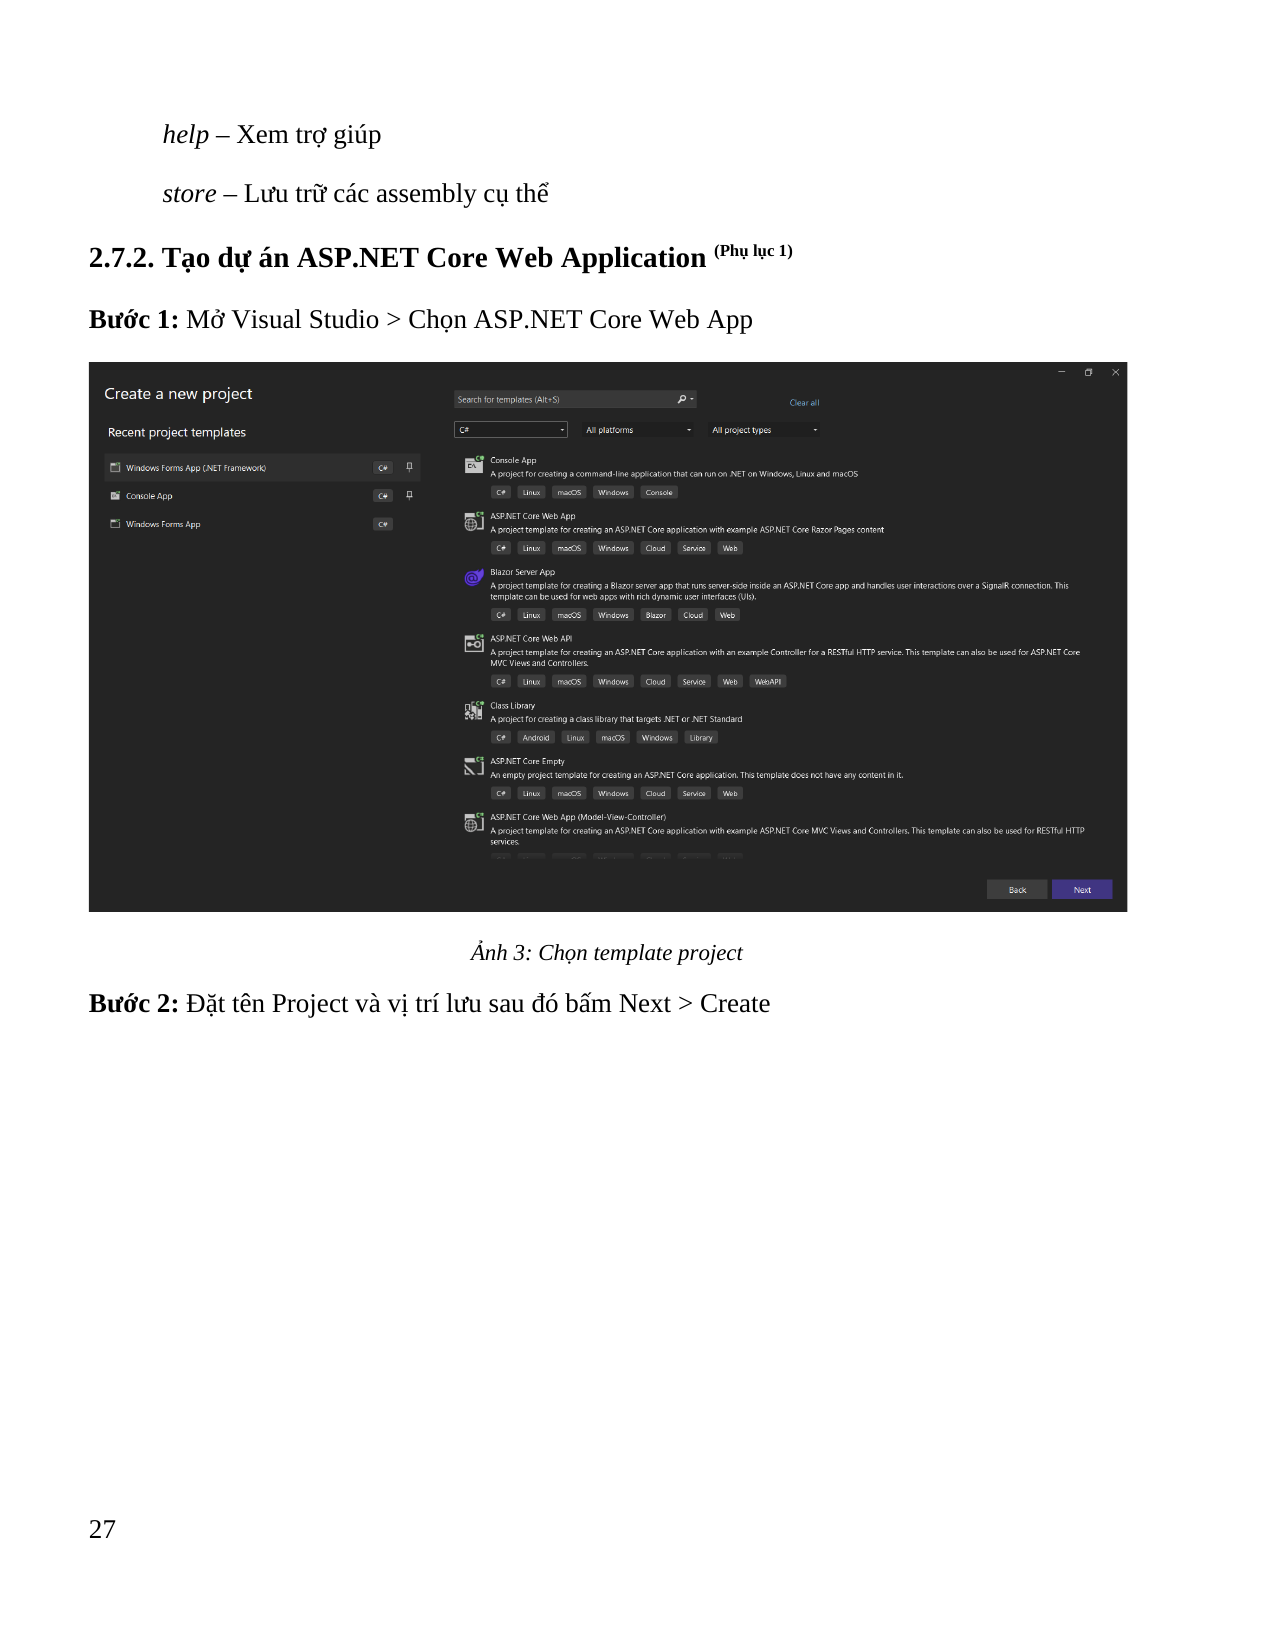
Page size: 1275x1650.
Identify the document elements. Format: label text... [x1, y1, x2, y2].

text store – Lưu trữ các assembly cụ thể [162, 177, 1127, 208]
text help – Xem trợ giúp [162, 118, 1127, 149]
text Ảnh : Chọn template project [89, 939, 1127, 966]
subtitle 2.7.2. Tạo dự án ASP.NET Core Web Application (Phụ lục 1) [89, 241, 1127, 274]
picture [88, 362, 1128, 912]
text Bước 2: Đặt tên Project và vị trí lưu sau đó bấm Next > Create [89, 987, 1127, 1018]
text Bước 1: Mở Visual Studio > Chọn ASP.NET Core Web App [89, 303, 1127, 334]
